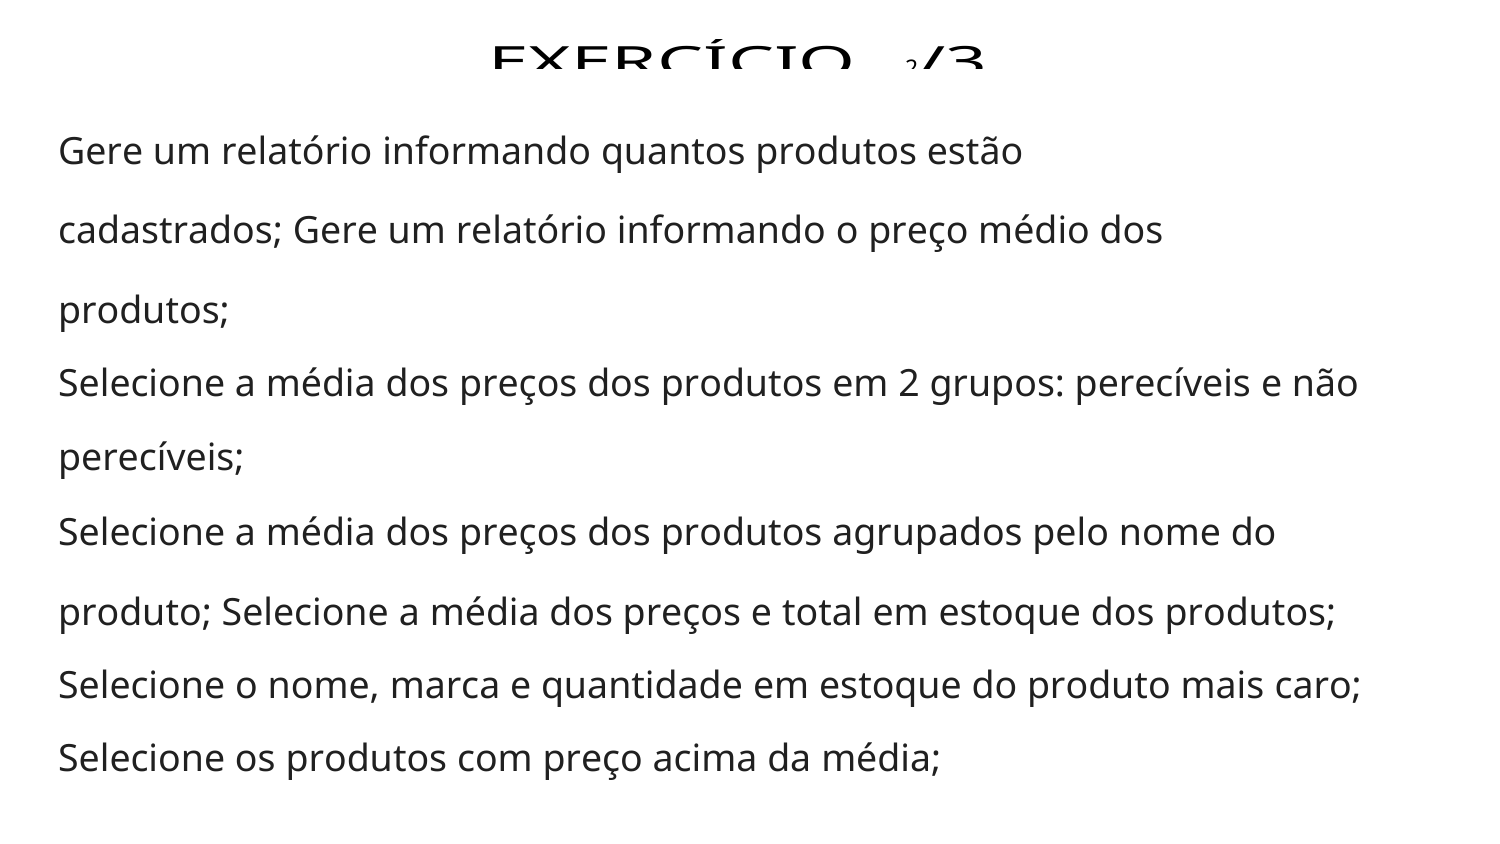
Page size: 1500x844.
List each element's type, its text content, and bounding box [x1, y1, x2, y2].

text perecíveis; [58, 430, 1500, 481]
text Selecione a média dos preços dos produtos agrupados pelo nome do produto; Selecione a média dos preços e total em estoque dos produtos; [58, 505, 1361, 636]
text Gere um relatório informando quantos produtos estão cadastrados; Gere um relatório informando o preço médio dos produtos; [58, 124, 1176, 334]
text Selecione a média dos preços dos produtos em 2 grupos: perecíveis e não [58, 363, 1500, 405]
text Selecione o nome, marca e quantidade em estoque do produto mais caro; [58, 664, 1500, 707]
text Selecione os produtos com preço acima da média; [58, 732, 1500, 783]
